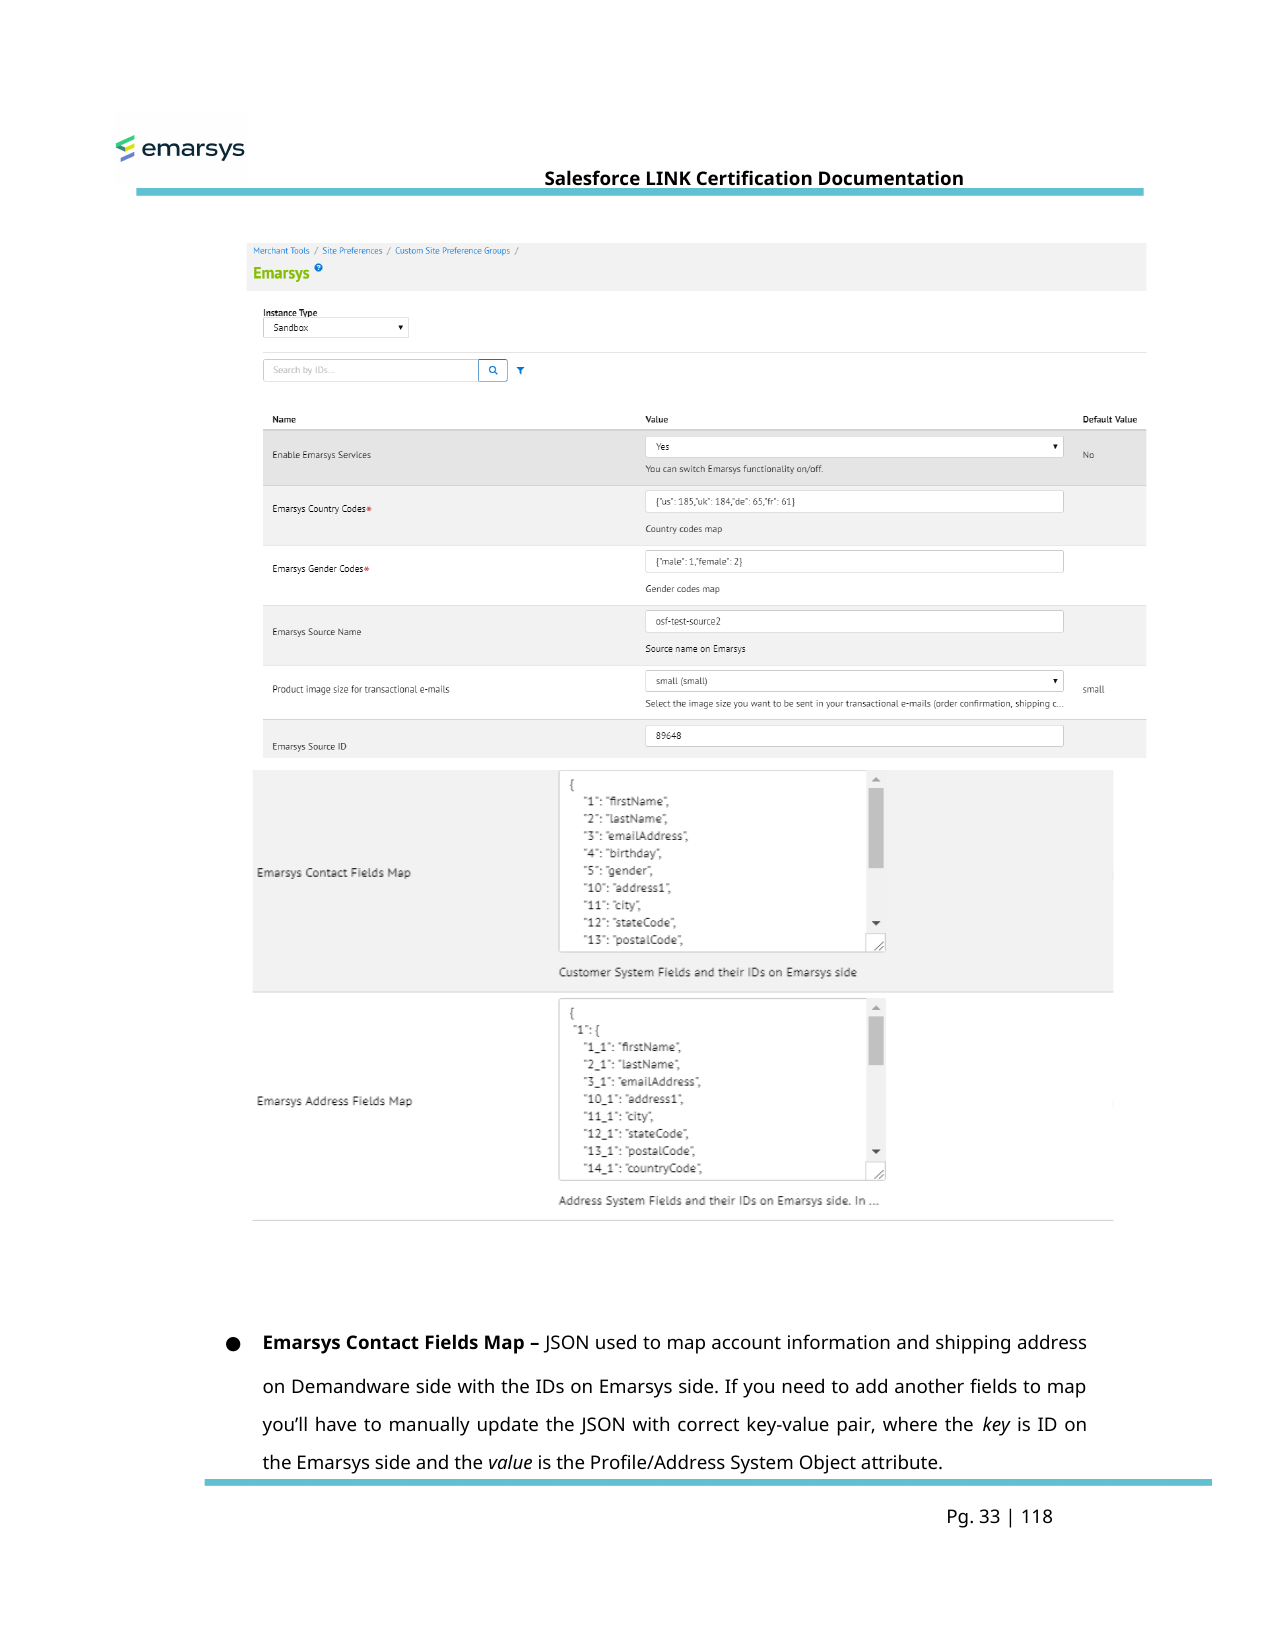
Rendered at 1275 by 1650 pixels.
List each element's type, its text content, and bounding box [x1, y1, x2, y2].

list Emarsys Contact Fields Map – JSON used to map account information and shipping address on Demandware side with the IDs on Emarsys side. If you need to add another fields to map you’ll have to manually update the JSON with correct key-value pair, where the key is ID on the Emarsys side and the value is the Profile/Address System Object attribute. [225, 1322, 1087, 1475]
picture [252, 770, 1114, 1221]
picture [204, 1479, 1212, 1486]
picture [246, 243, 1147, 758]
picture [136, 188, 1144, 196]
picture [113, 111, 247, 185]
